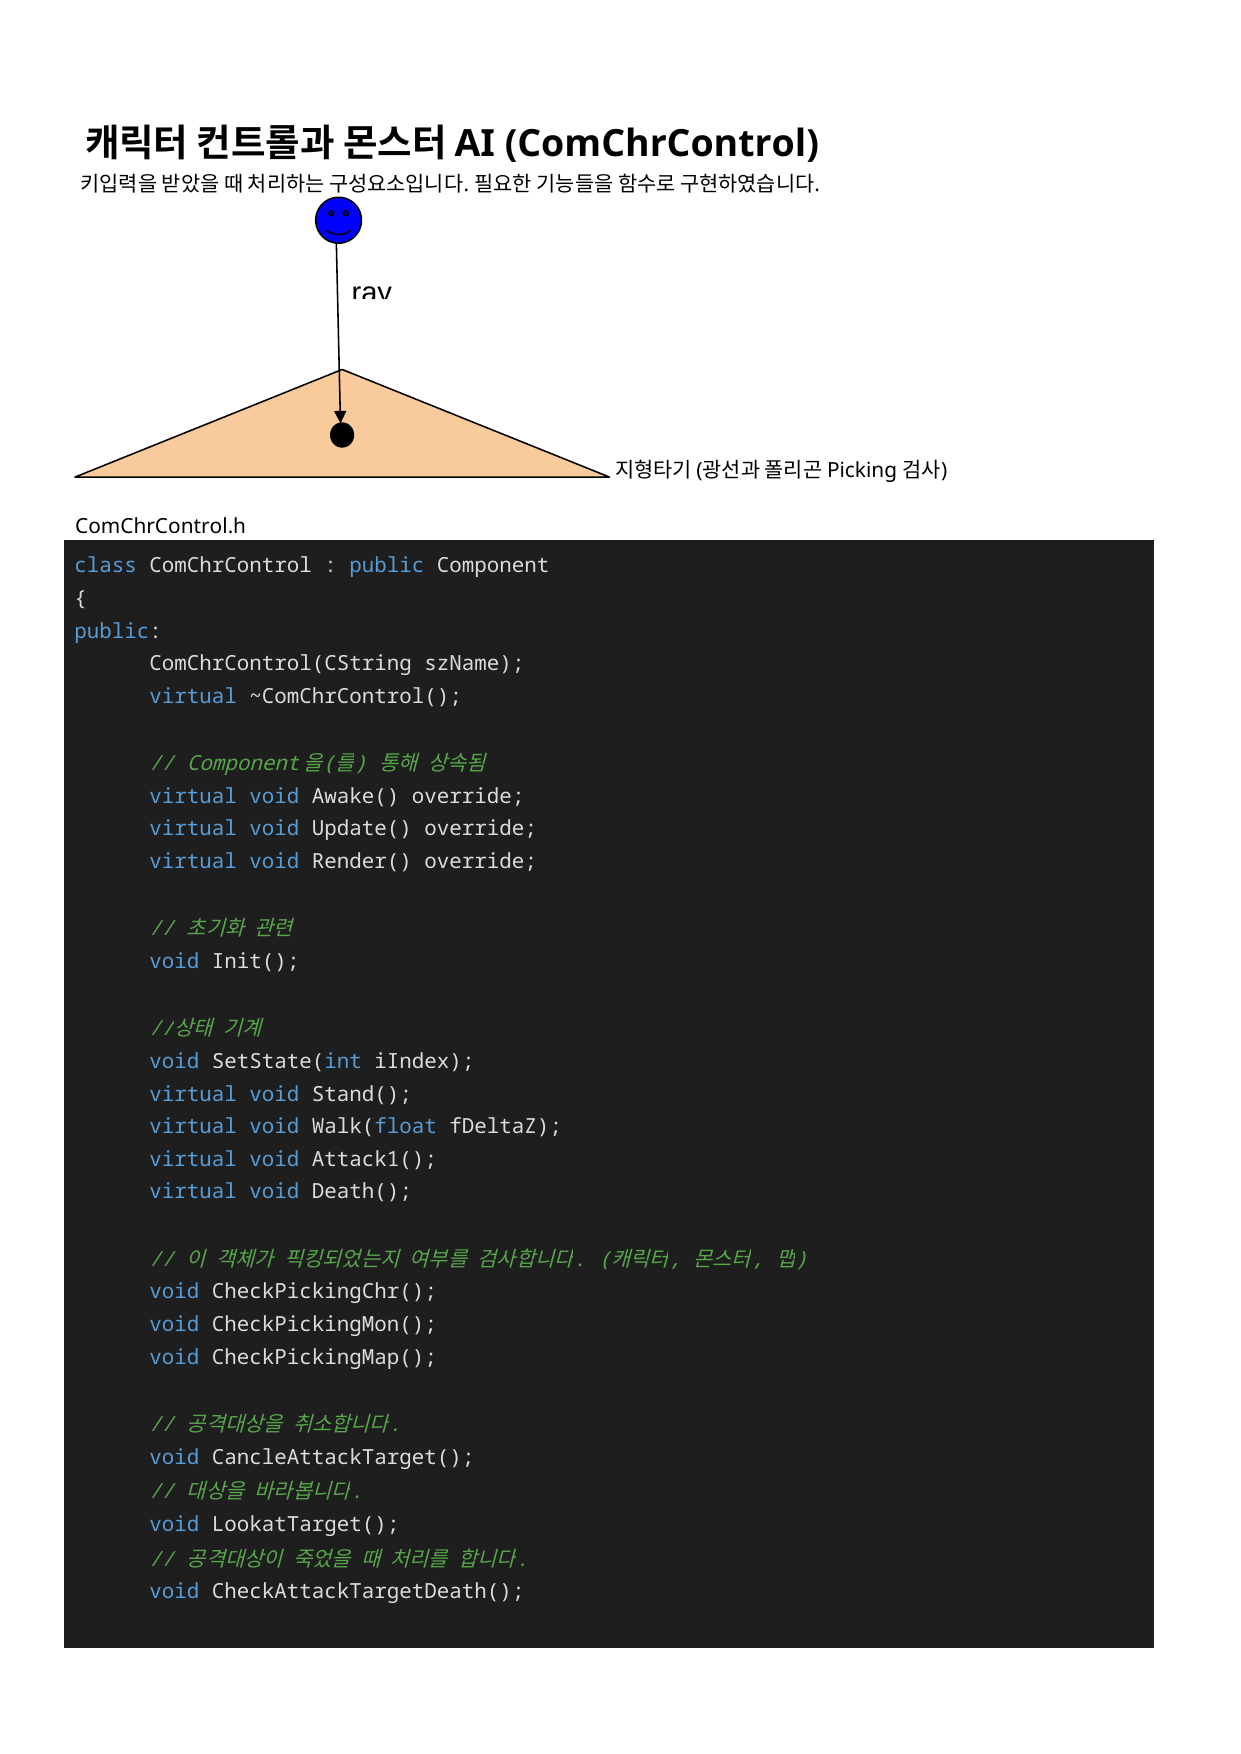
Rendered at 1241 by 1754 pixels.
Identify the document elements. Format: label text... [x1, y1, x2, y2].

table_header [64, 540, 1154, 1648]
text 지형타기 (광선과 폴리곤 Picking 검사) [75, 197, 1165, 483]
text ComChrControl.h [75, 512, 1165, 540]
subtitle 캐릭터 컨트롤과 몬스터AI (ComChrControl) [75, 112, 1165, 167]
text 키입력을 받았을 때 처리하는 구성요소입니다. 필요한 기능들을 함수로 구현하였습니다. [75, 167, 1165, 197]
